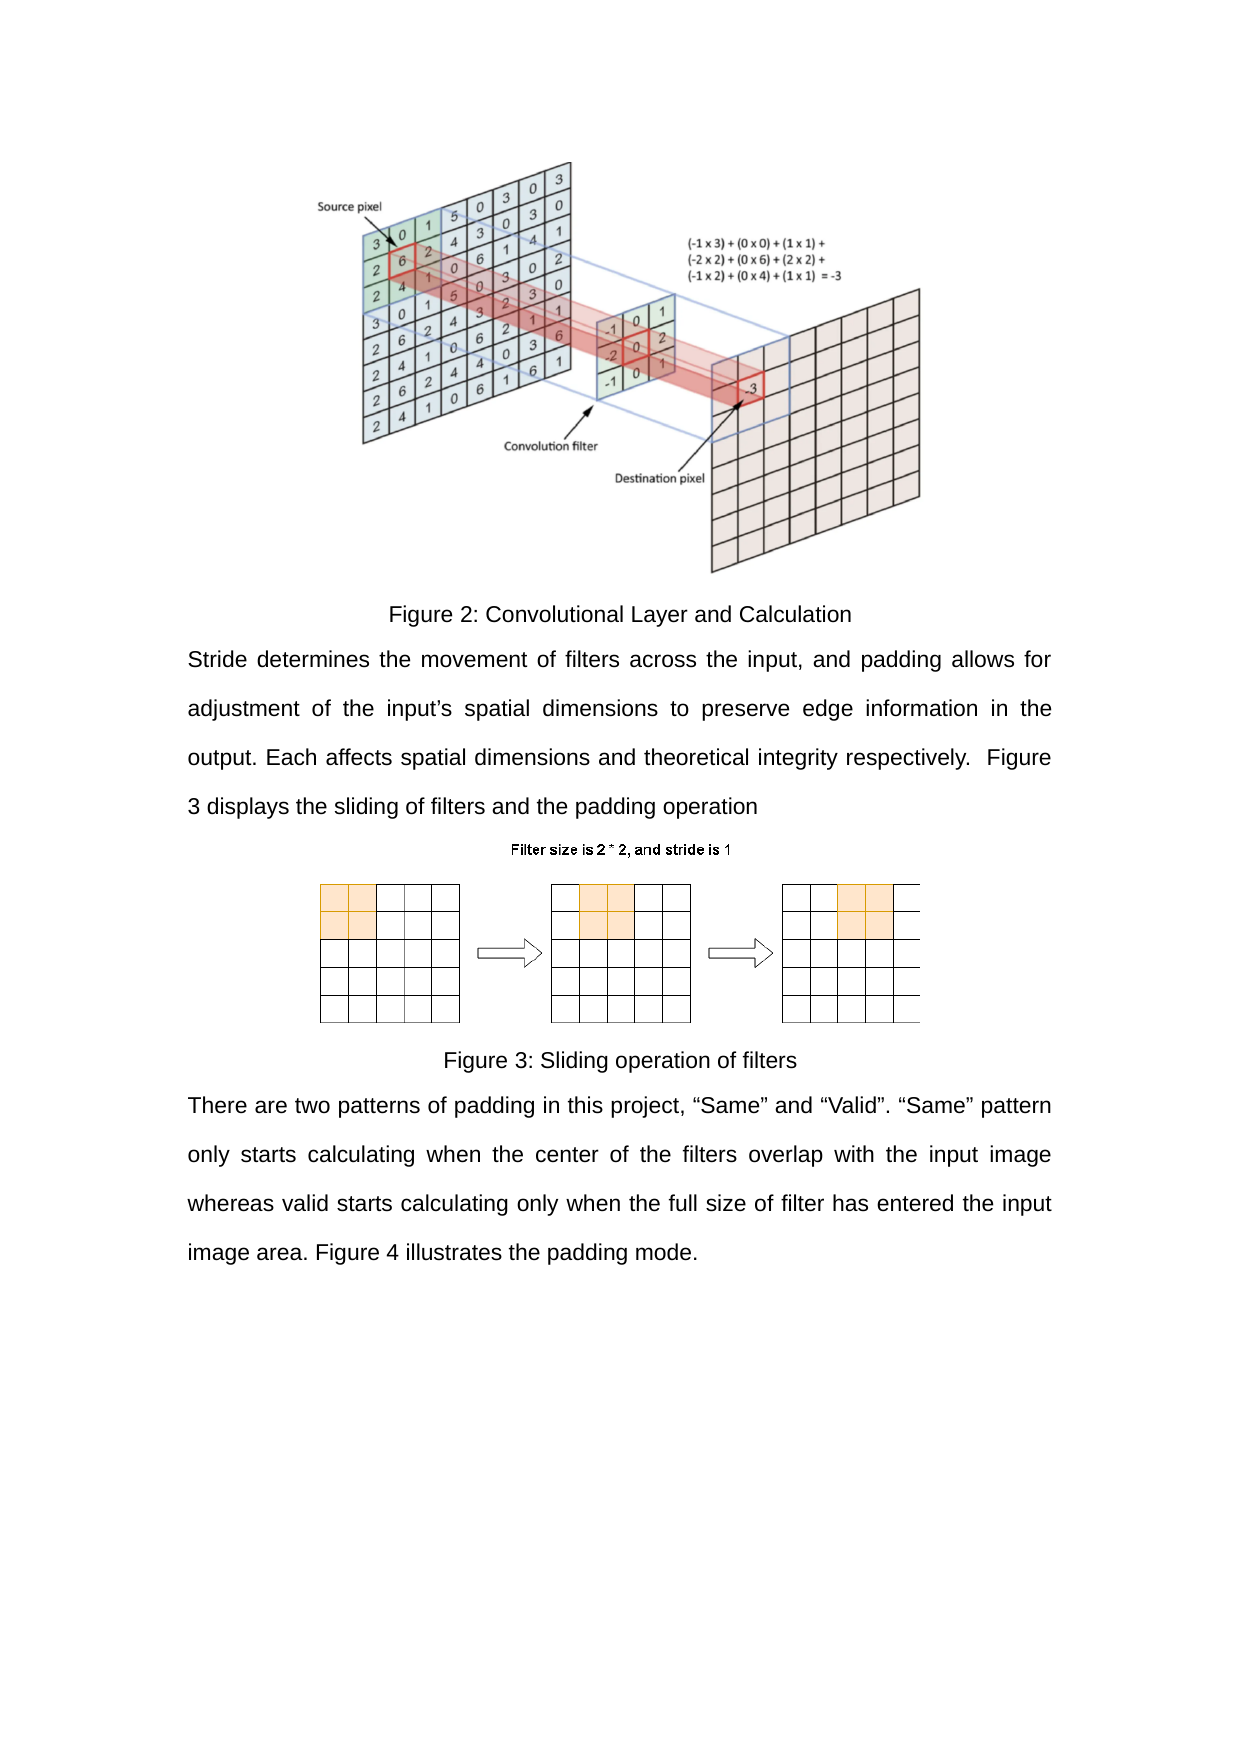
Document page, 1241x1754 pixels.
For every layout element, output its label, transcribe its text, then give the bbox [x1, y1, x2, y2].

text There are two patterns of padding in this project, “Same” and “Valid”. “Same” pattern only starts calculating when the center of the filters overlap with the input image whereas valid starts calculating only when the full size of filter has entered the input image area. Figure 4 illustrates the padding mode. [187, 1089, 1053, 1268]
text Figure 2: Convolutional Layer and Calculation [187, 598, 1053, 630]
picture [316, 162, 924, 576]
text Figure 3: Sliding operation of filters [187, 1044, 1053, 1076]
picture [320, 835, 920, 1023]
text Stride determines the movement of filters across the input, and padding allows for adjustment of the input’s spatial dimensions to preserve edge information in the output. Each affects spatial dimensions and theoretical integrity respectively. Figure 3 displays the sliding of filters and the padding operation [187, 643, 1053, 822]
